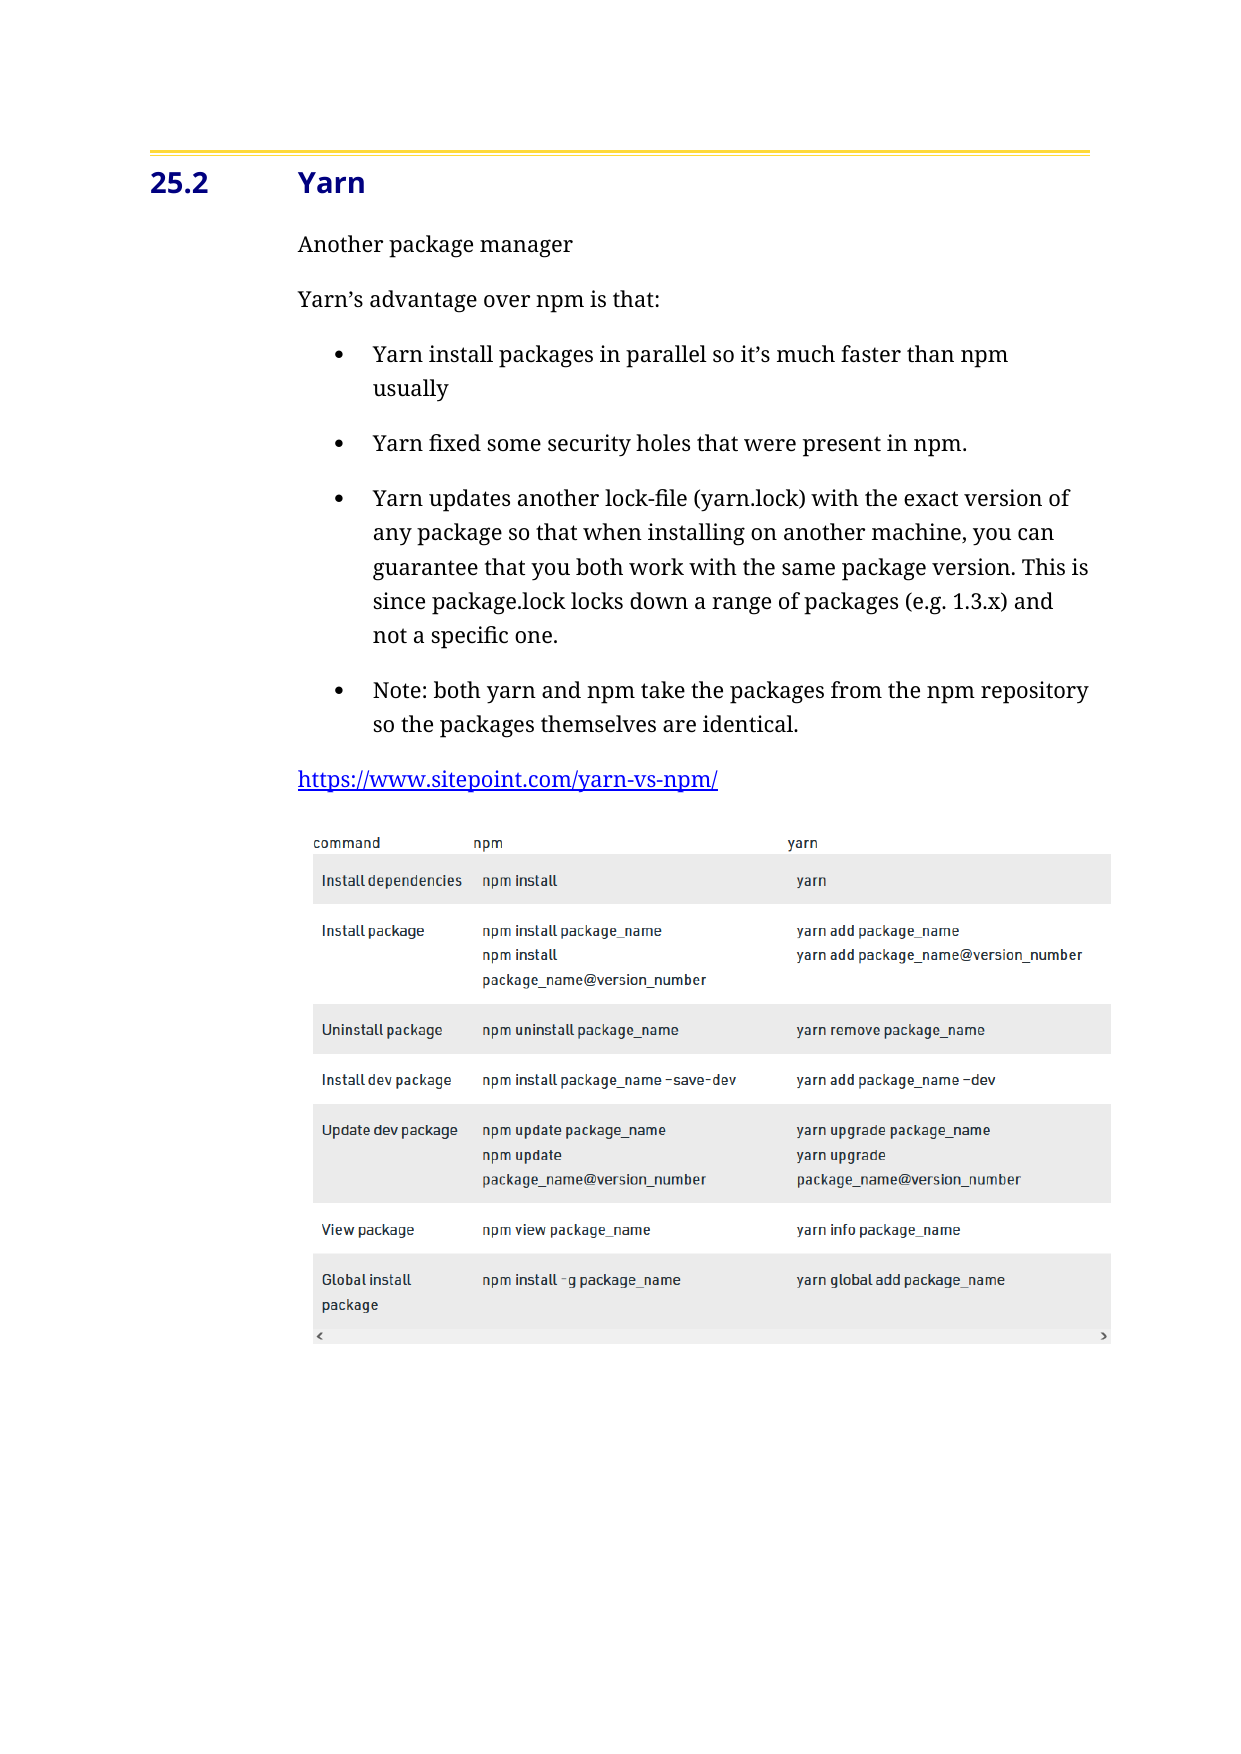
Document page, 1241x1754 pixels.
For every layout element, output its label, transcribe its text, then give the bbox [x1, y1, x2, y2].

text https://www.sitepoint.com/yarn-vs-npm/ [298, 764, 1090, 794]
list Yarn install packages in parallel so it’s much faster than npm usually [335, 339, 1090, 403]
list Yarn updates another lock-file (yarn.lock) with the exact version of any package so that when installing on another machine, you can guarantee that you both work with the same package version. This is since package.lock locks down a range of packages (e.g. 1.3.x) and not a specific one. [335, 483, 1090, 649]
text Yarn’s advantage over npm is that: [298, 284, 1090, 314]
text Another package manager [298, 229, 1090, 259]
list Note: both yarn and npm take the packages from the npm repository so the packages themselves are identical. [335, 675, 1090, 739]
subtitle Yarn [150, 156, 1090, 202]
picture [297, 818, 1149, 1364]
list Yarn fixed some security holes that were present in npm. [335, 428, 1090, 458]
